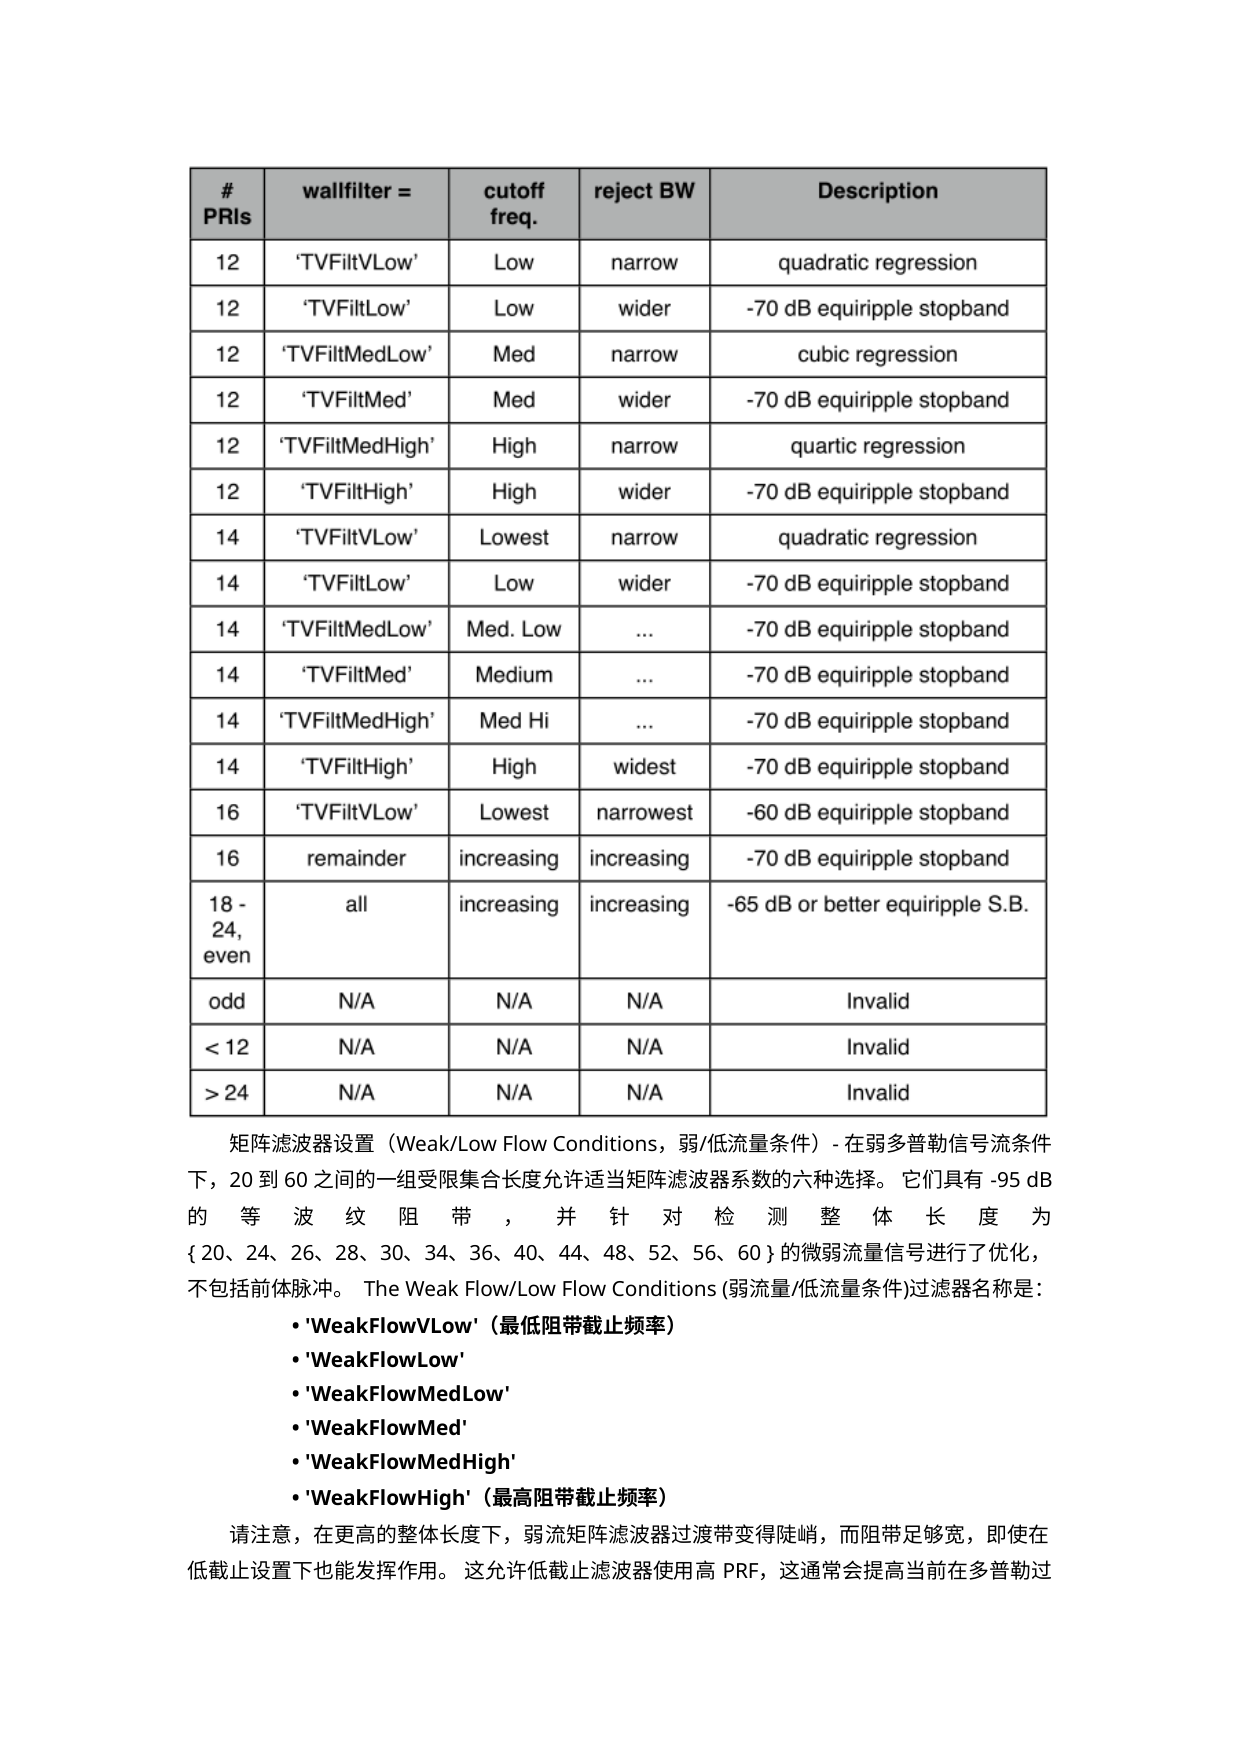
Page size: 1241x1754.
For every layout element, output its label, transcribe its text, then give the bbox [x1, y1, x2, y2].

text 矩阵滤波器设置（Weak/Low Flow Conditions，弱/低流量条件）- 在弱多普勒信号流条件下，20 到 60 之间的一组受限集合长度允许适当矩阵滤波器系数的六种选择。 它们具有 -95 dB 的等波纹阻带，并针对检测整体长度为 { 20、24、26、28、30、34、36、40、44、48、52、56、60 } 的微弱流量信号进行了优化， 不包括前体脉冲。 The Weak Flow/Low Flow Conditions (弱流量/低流量条件)过滤器名称是： [187, 1127, 1053, 1303]
text • 'WeakFlowVLow'（最低阻带截止频率） [187, 1309, 1053, 1339]
text • 'WeakFlowMedHigh' [187, 1447, 1053, 1476]
text • 'WeakFlowLow' [187, 1345, 1053, 1374]
text • 'WeakFlowMedLow' [187, 1379, 1053, 1408]
picture [187, 162, 1053, 1122]
text • 'WeakFlowMed' [187, 1413, 1053, 1442]
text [187, 1518, 1053, 1584]
text • 'WeakFlowHigh'（最高阻带截止频率） [187, 1482, 1053, 1512]
